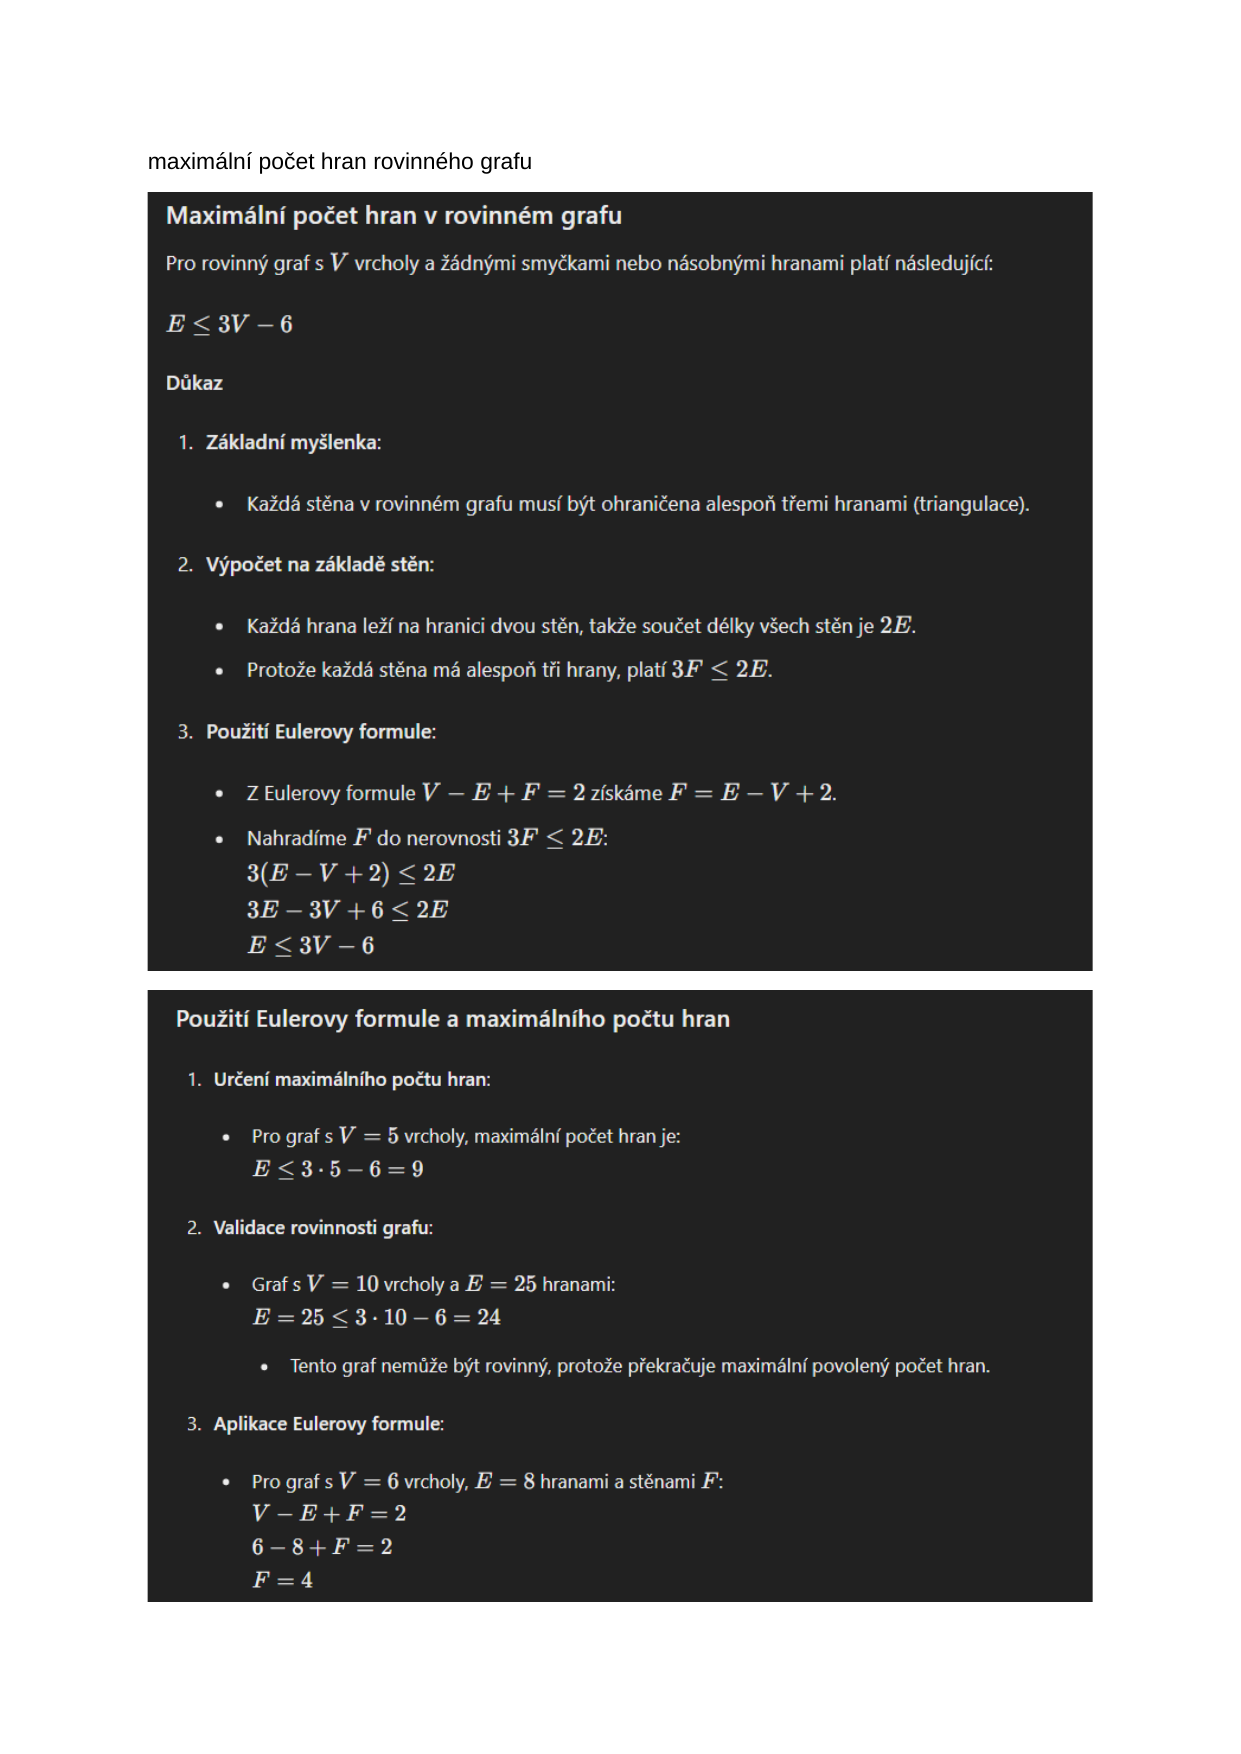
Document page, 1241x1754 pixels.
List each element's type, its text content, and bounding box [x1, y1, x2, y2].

picture [147, 990, 1093, 1602]
picture [147, 192, 1093, 971]
text maximální počet hran rovinného grafu [148, 148, 1093, 174]
